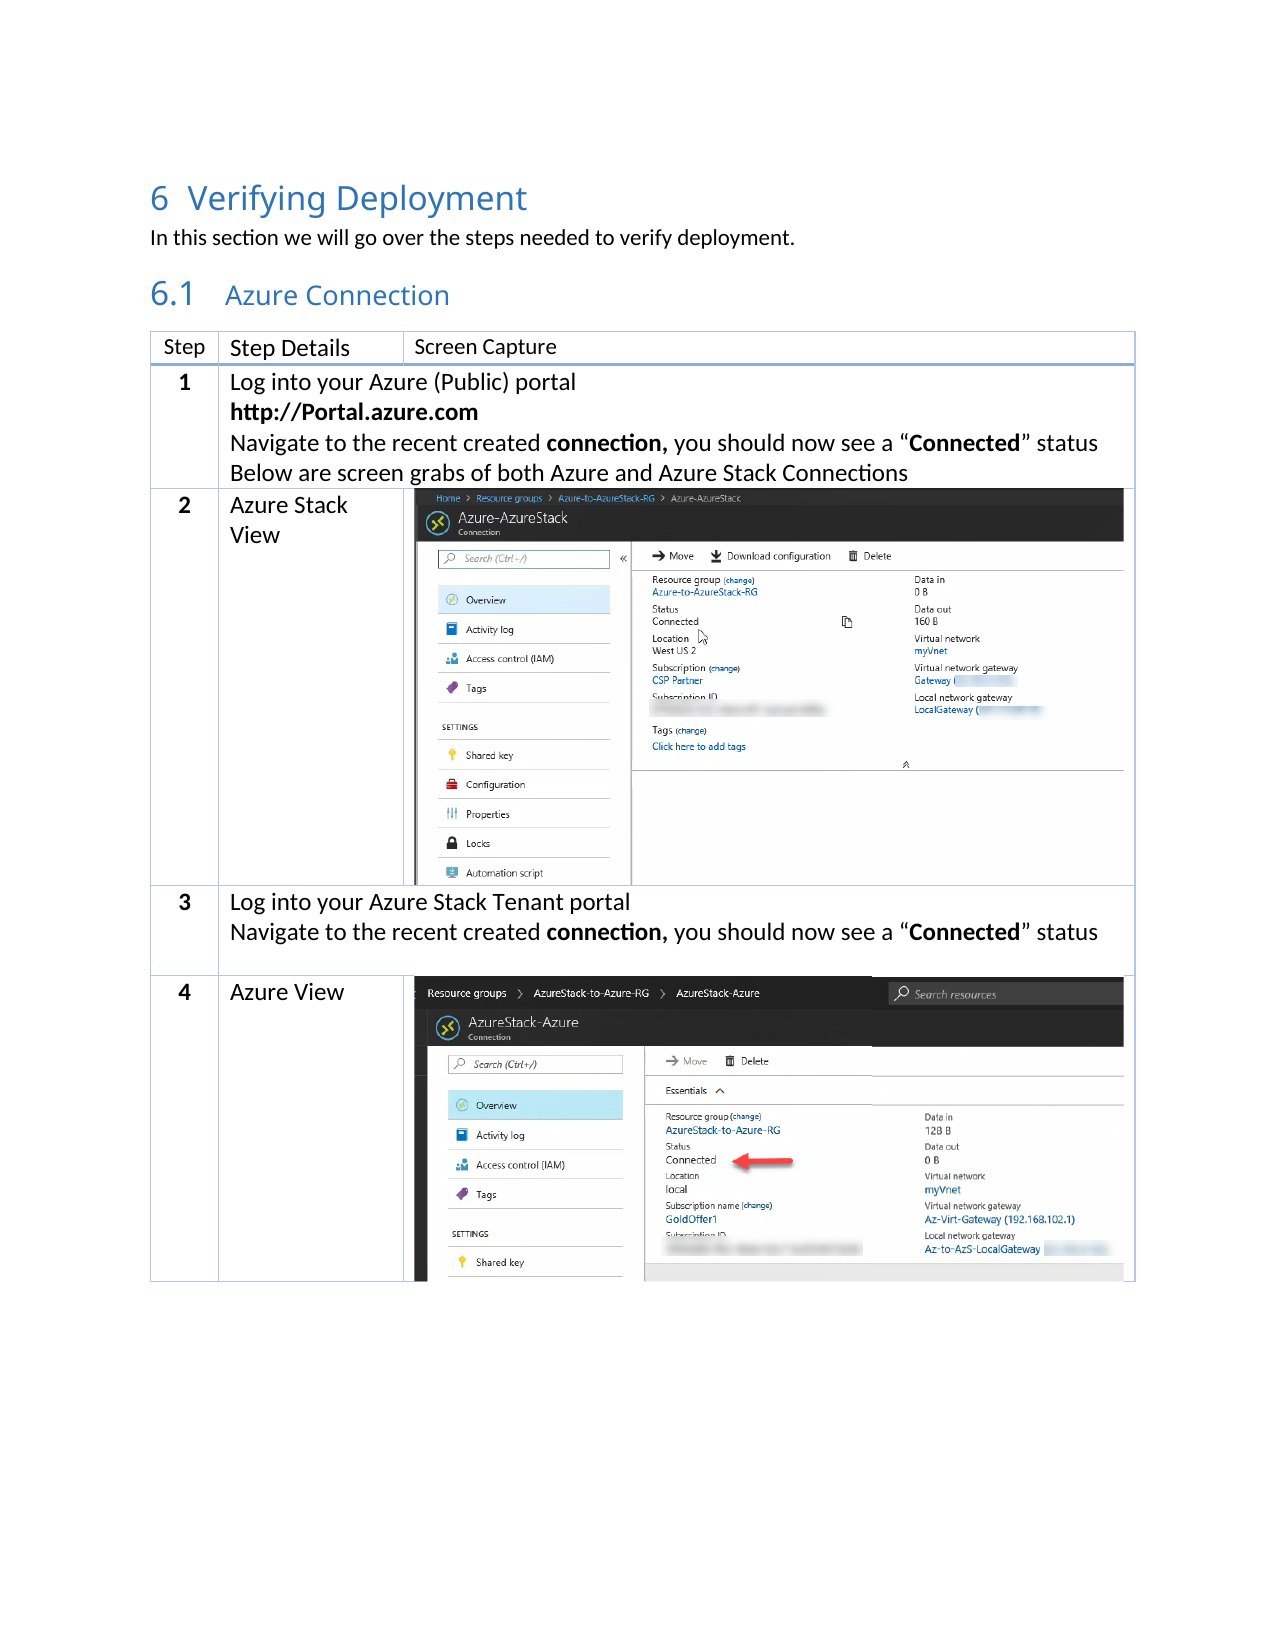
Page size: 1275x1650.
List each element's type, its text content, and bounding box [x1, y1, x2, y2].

table_cell Log into your Azure (Public) portal http://Portal.azure.com Navigate to the recent created connection, you should now see a “Connected” status Below are screen grabs of both Azure and Azure Stack Connections [219, 366, 1134, 488]
table_cell 2 [151, 489, 218, 884]
table_cell Azure View [219, 976, 403, 1281]
table_cell 4 [151, 976, 218, 1281]
text Azure Connection [150, 270, 1125, 315]
table_cell Azure Stack View [219, 489, 403, 884]
table_cell 1 [151, 366, 218, 488]
table_header Step Details [219, 332, 403, 362]
table_cell Log into your Azure Stack Tenant portal Navigate to the recent created connection, you should now see a “Connected” status [219, 886, 1134, 975]
table_cell [1124, 489, 1134, 884]
table_header Screen Capture [404, 332, 1134, 362]
picture [414, 488, 1124, 885]
table_cell [404, 976, 414, 1281]
table_cell [1124, 976, 1134, 1281]
table_cell 3 [151, 886, 218, 975]
table_header Step [151, 332, 218, 362]
table_cell [404, 489, 414, 884]
text In this section we will go over the steps needed to verify deployment. [150, 223, 1125, 252]
text Verifying Deployment [150, 175, 1125, 220]
picture [414, 975, 1124, 1282]
